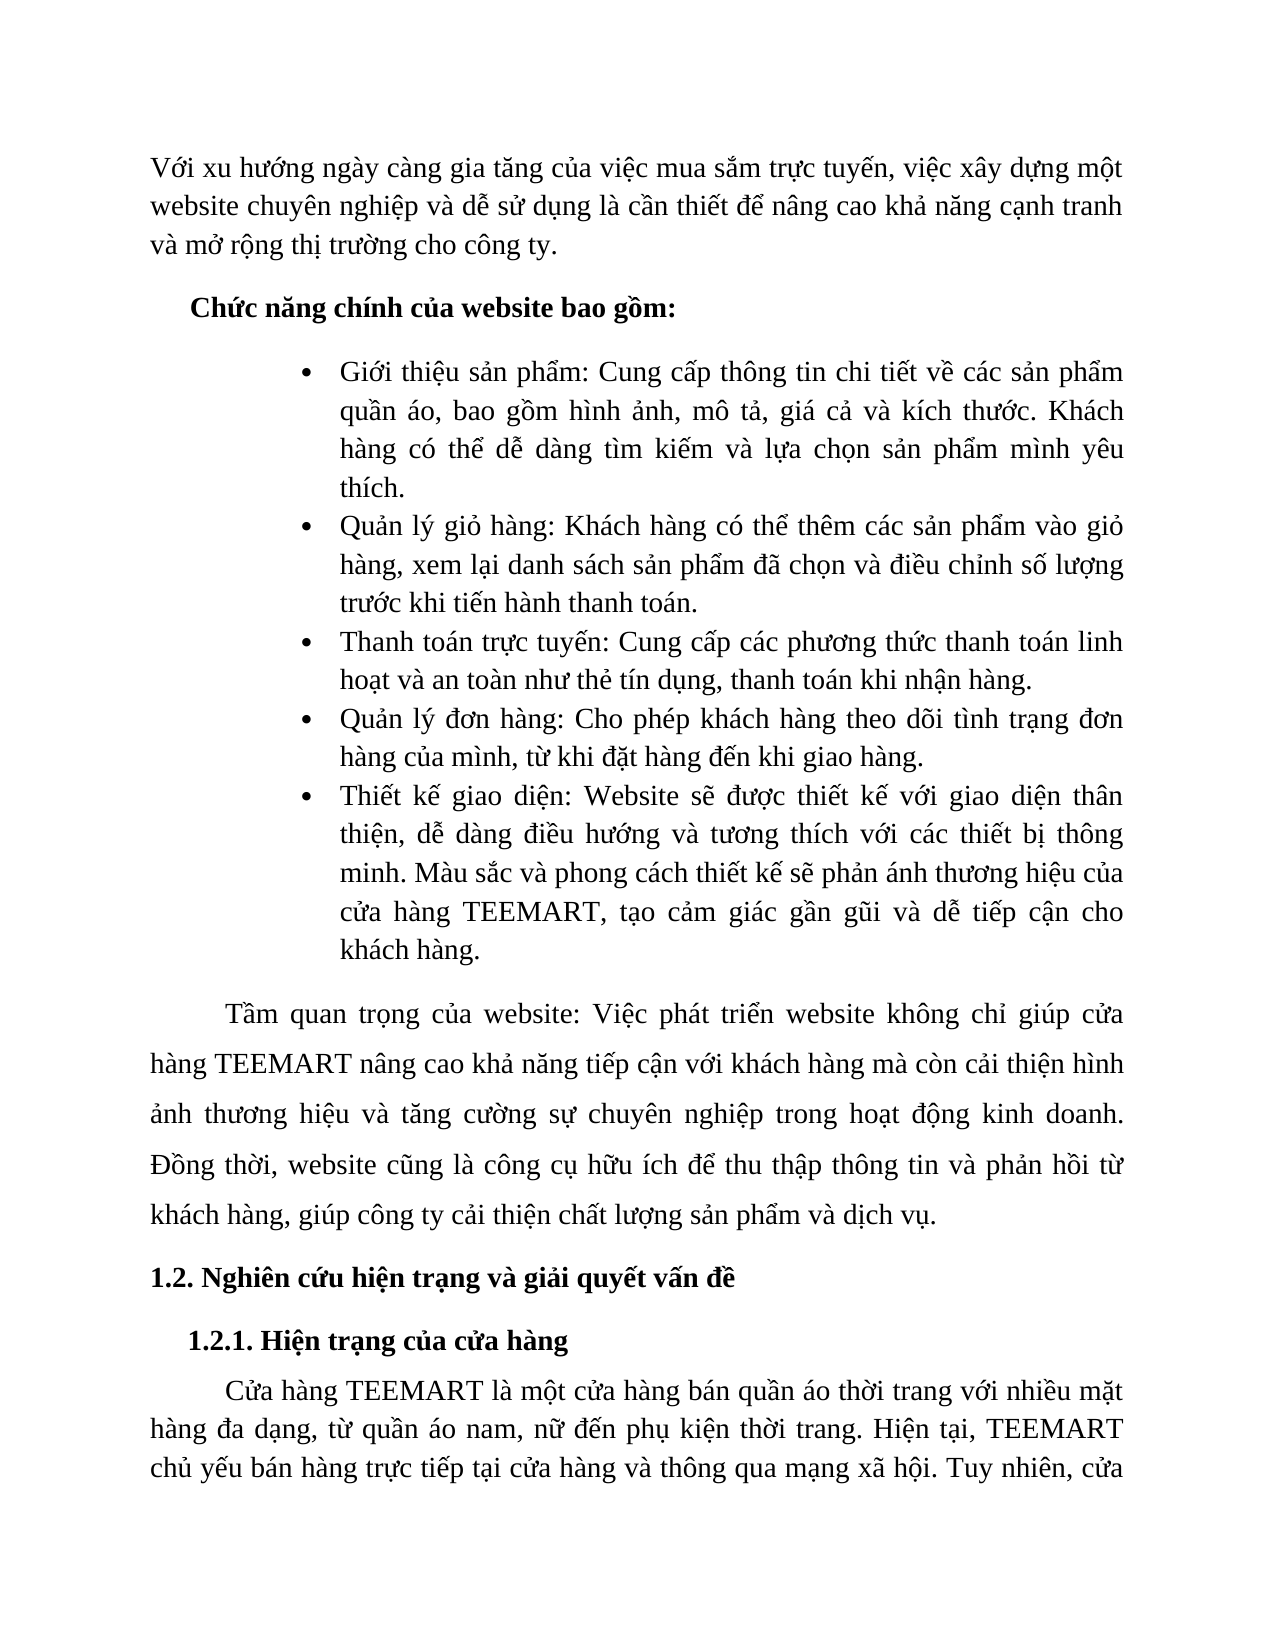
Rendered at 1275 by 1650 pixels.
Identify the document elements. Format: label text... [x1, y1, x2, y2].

list Quản lý đơn hàng: Cho phép khách hàng theo dõi tình trạng đơn hàng của mình, từ khi đặt hàng đến khi giao hàng. [302, 701, 1125, 773]
text Tầm quan trọng của website: Việc phát triển website không chỉ giúp cửa hàng TEEMART nâng cao khả năng tiếp cận với khách hàng mà còn cải thiện hình ảnh thương hiệu và tăng cường sự chuyên nghiệp trong hoạt động kinh doanh. Đồng thời, website cũng là công cụ hữu ích để thu thập thông tin và phản hồi từ khách hàng, giúp công ty cải thiện chất lượng sản phẩm và dịch vụ. [150, 996, 1125, 1231]
text 1.2. Nghiên cứu hiện trạng và giải quyết vấn đề [150, 1260, 1125, 1293]
text 1.2.1. Hiện trạng của cửa hàng [187, 1323, 1125, 1356]
list Giới thiệu sản phẩm: Cung cấp thông tin chi tiết về các sản phẩm quần áo, bao gồm hình ảnh, mô tả, giá cả và kích thước. Khách hàng có thể dễ dàng tìm kiếm và lựa chọn sản phẩm mình yêu thích. [302, 354, 1125, 503]
list Thiết kế giao diện: Website sẽ được thiết kế với giao diện thân thiện, dễ dàng điều hướng và tương thích với các thiết bị thông minh. Màu sắc và phong cách thiết kế sẽ phản ánh thương hiệu của cửa hàng TEEMART, tạo cảm giác gần gũi và dễ tiếp cận cho khách hàng. [302, 778, 1125, 966]
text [150, 1373, 1125, 1484]
text Chức năng chính của website bao gồm: [150, 291, 1125, 324]
list Quản lý giỏ hàng: Khách hàng có thể thêm các sản phẩm vào giỏ hàng, xem lại danh sách sản phẩm đã chọn và điều chỉnh số lượng trước khi tiến hành thanh toán. [302, 508, 1125, 619]
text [150, 150, 1125, 261]
list Thanh toán trực tuyến: Cung cấp các phương thức thanh toán linh hoạt và an toàn như thẻ tín dụng, thanh toán khi nhận hàng. [302, 624, 1125, 696]
